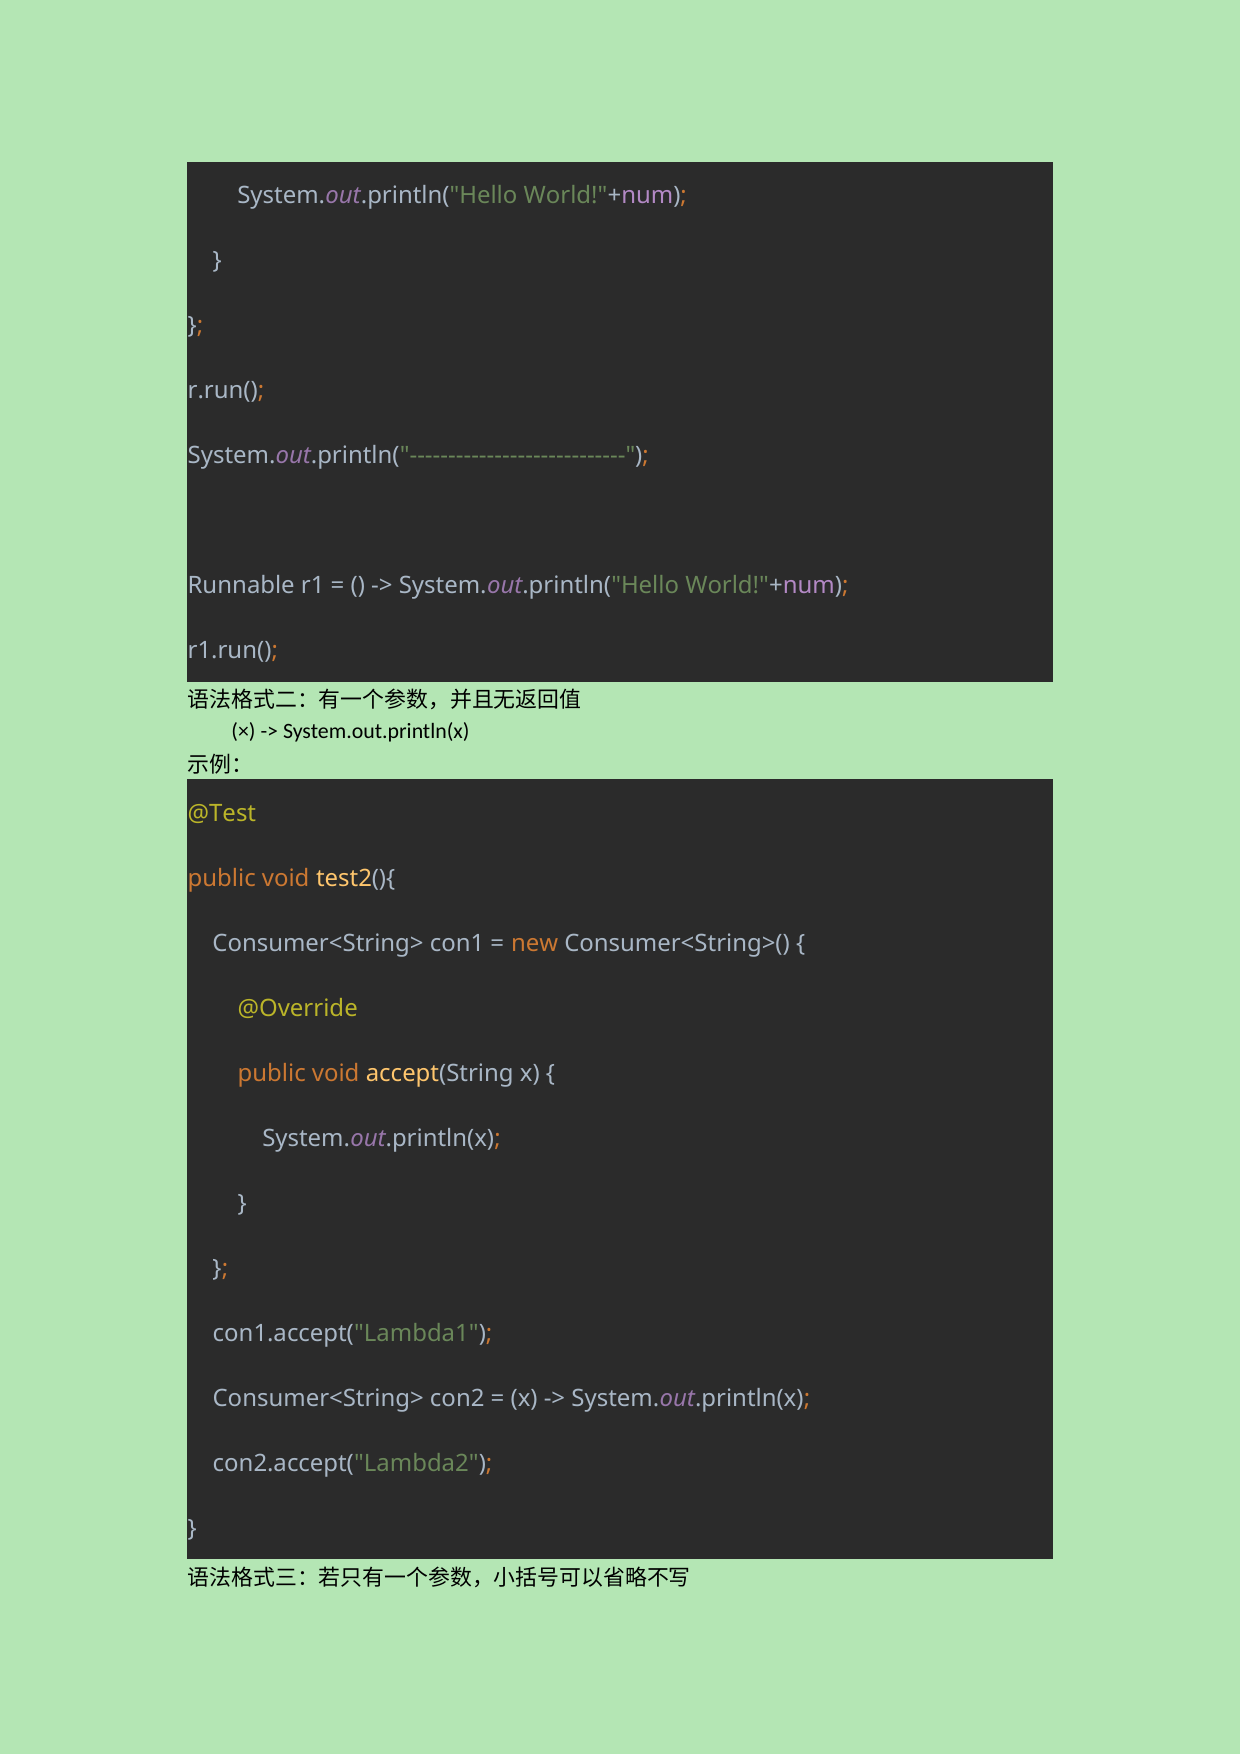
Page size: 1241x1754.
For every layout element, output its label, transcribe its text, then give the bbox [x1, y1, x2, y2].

text 示例： [187, 747, 1053, 779]
text 语法格式二：有一个参数，并且无返回值 [187, 682, 1053, 714]
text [187, 162, 1053, 357]
text (×) -> System.out.println(x) [187, 714, 1053, 747]
text r.run(); System.out.println("----------------------------"); Runnable r1 = () -> System.out.println("Hello World!"+num); r1.run(); [187, 357, 1053, 682]
text 语法格式三：若只有一个参数，小括号可以省略不写 [187, 1559, 1053, 1592]
text @Test public void test2(){ Consumer<String> con1 = new Consumer<String>() { @Override public void accept(String x) { System.out.println(x); } }; con1.accept("Lambda1"); Consumer<String> con2 = (x) -> System.out.println(x); con2.accept("Lambda2"); } [187, 779, 1053, 1559]
